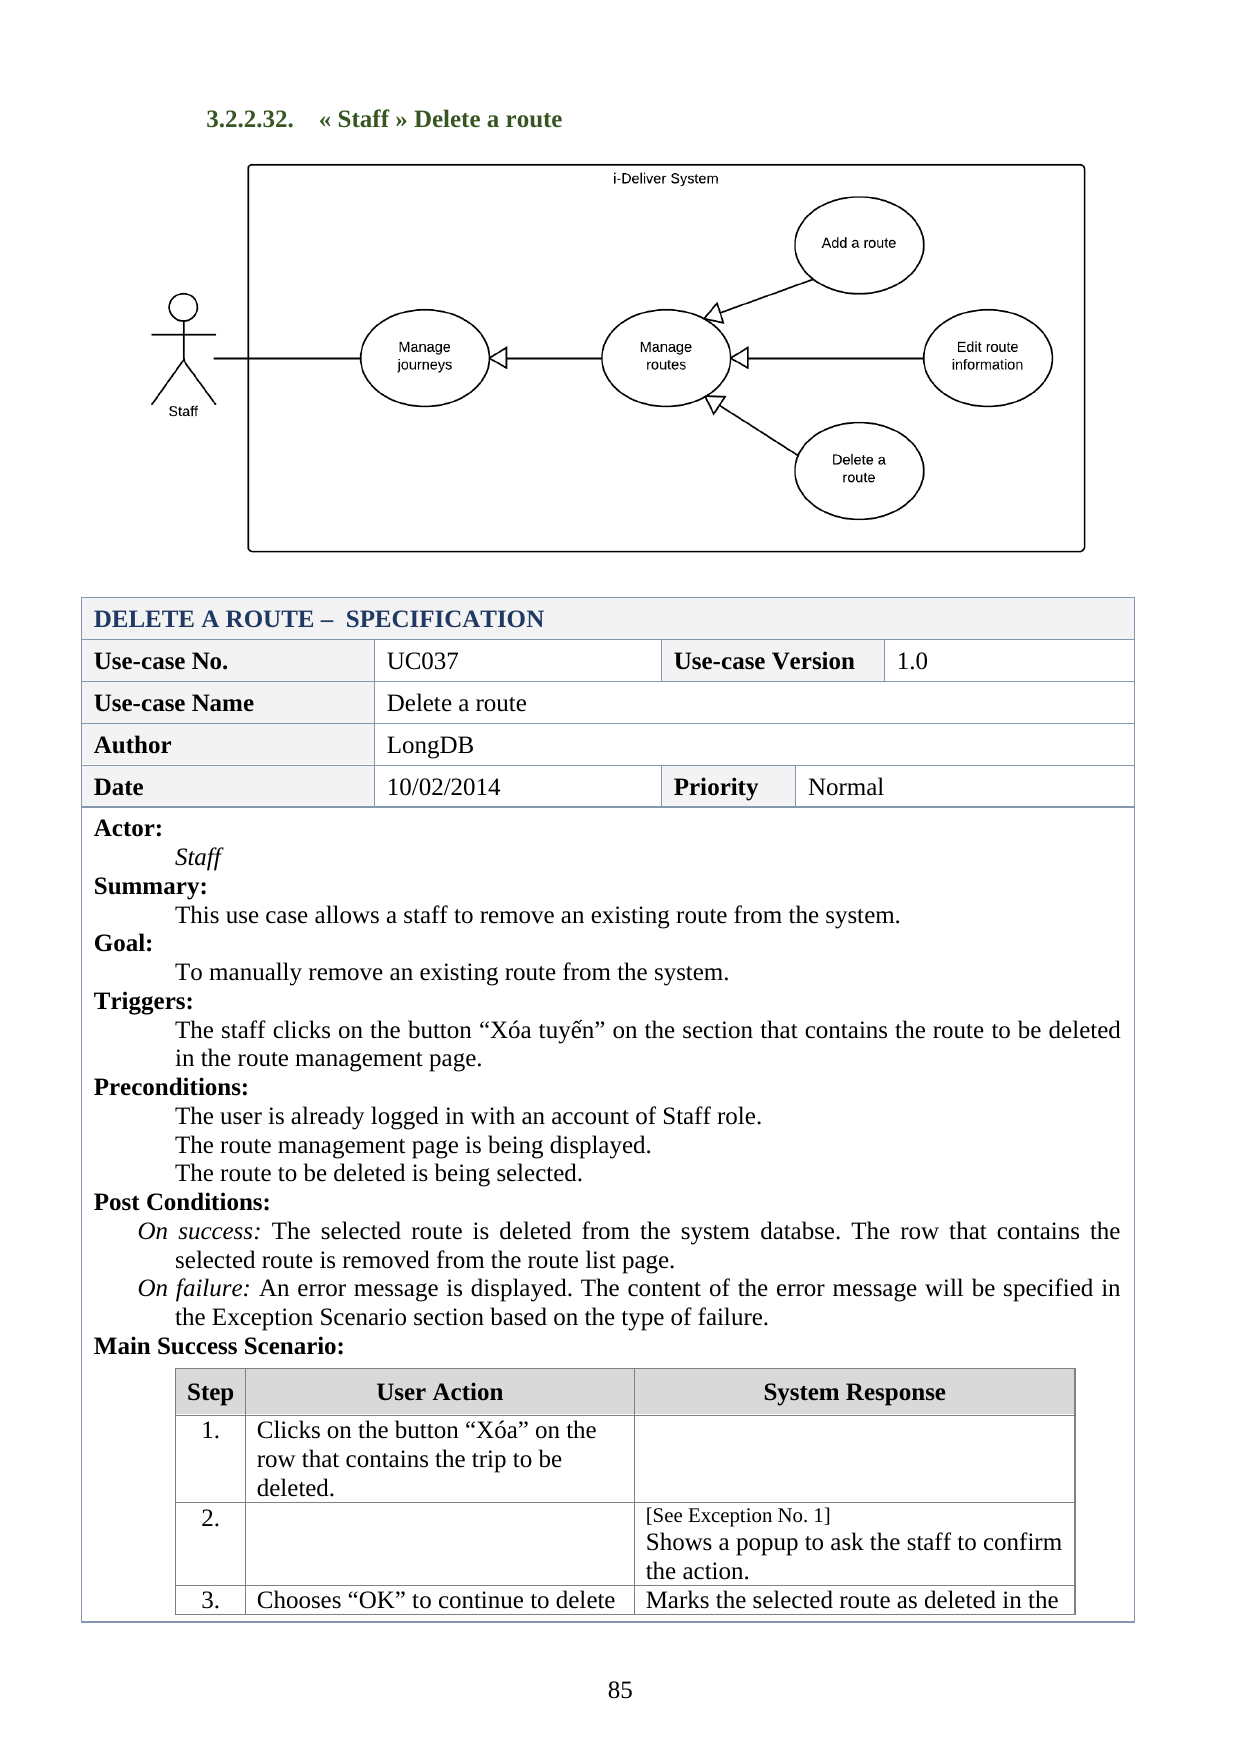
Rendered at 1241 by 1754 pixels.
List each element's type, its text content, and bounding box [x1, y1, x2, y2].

table_cell Use-case Version [662, 640, 884, 681]
table_header DELETE A ROUTE – SPECIFICATION [82, 598, 1134, 639]
picture [112, 147, 1128, 579]
table_cell Priority [662, 766, 795, 806]
table_cell Delete a route [375, 682, 1134, 723]
table_cell 1.0 [885, 640, 1134, 681]
subtitle « Staff » Delete a route [206, 104, 1146, 132]
table_cell Use-case Name [82, 682, 374, 723]
table_cell Use-case No. [82, 640, 374, 681]
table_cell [82, 808, 1134, 1621]
table_cell LongDB [375, 724, 1134, 764]
table_cell UC037 [375, 640, 661, 681]
table_cell Author [82, 724, 374, 764]
table_cell 10/02/2014 [375, 766, 661, 806]
table_cell Date [82, 766, 374, 806]
table_cell Normal [796, 766, 1134, 806]
